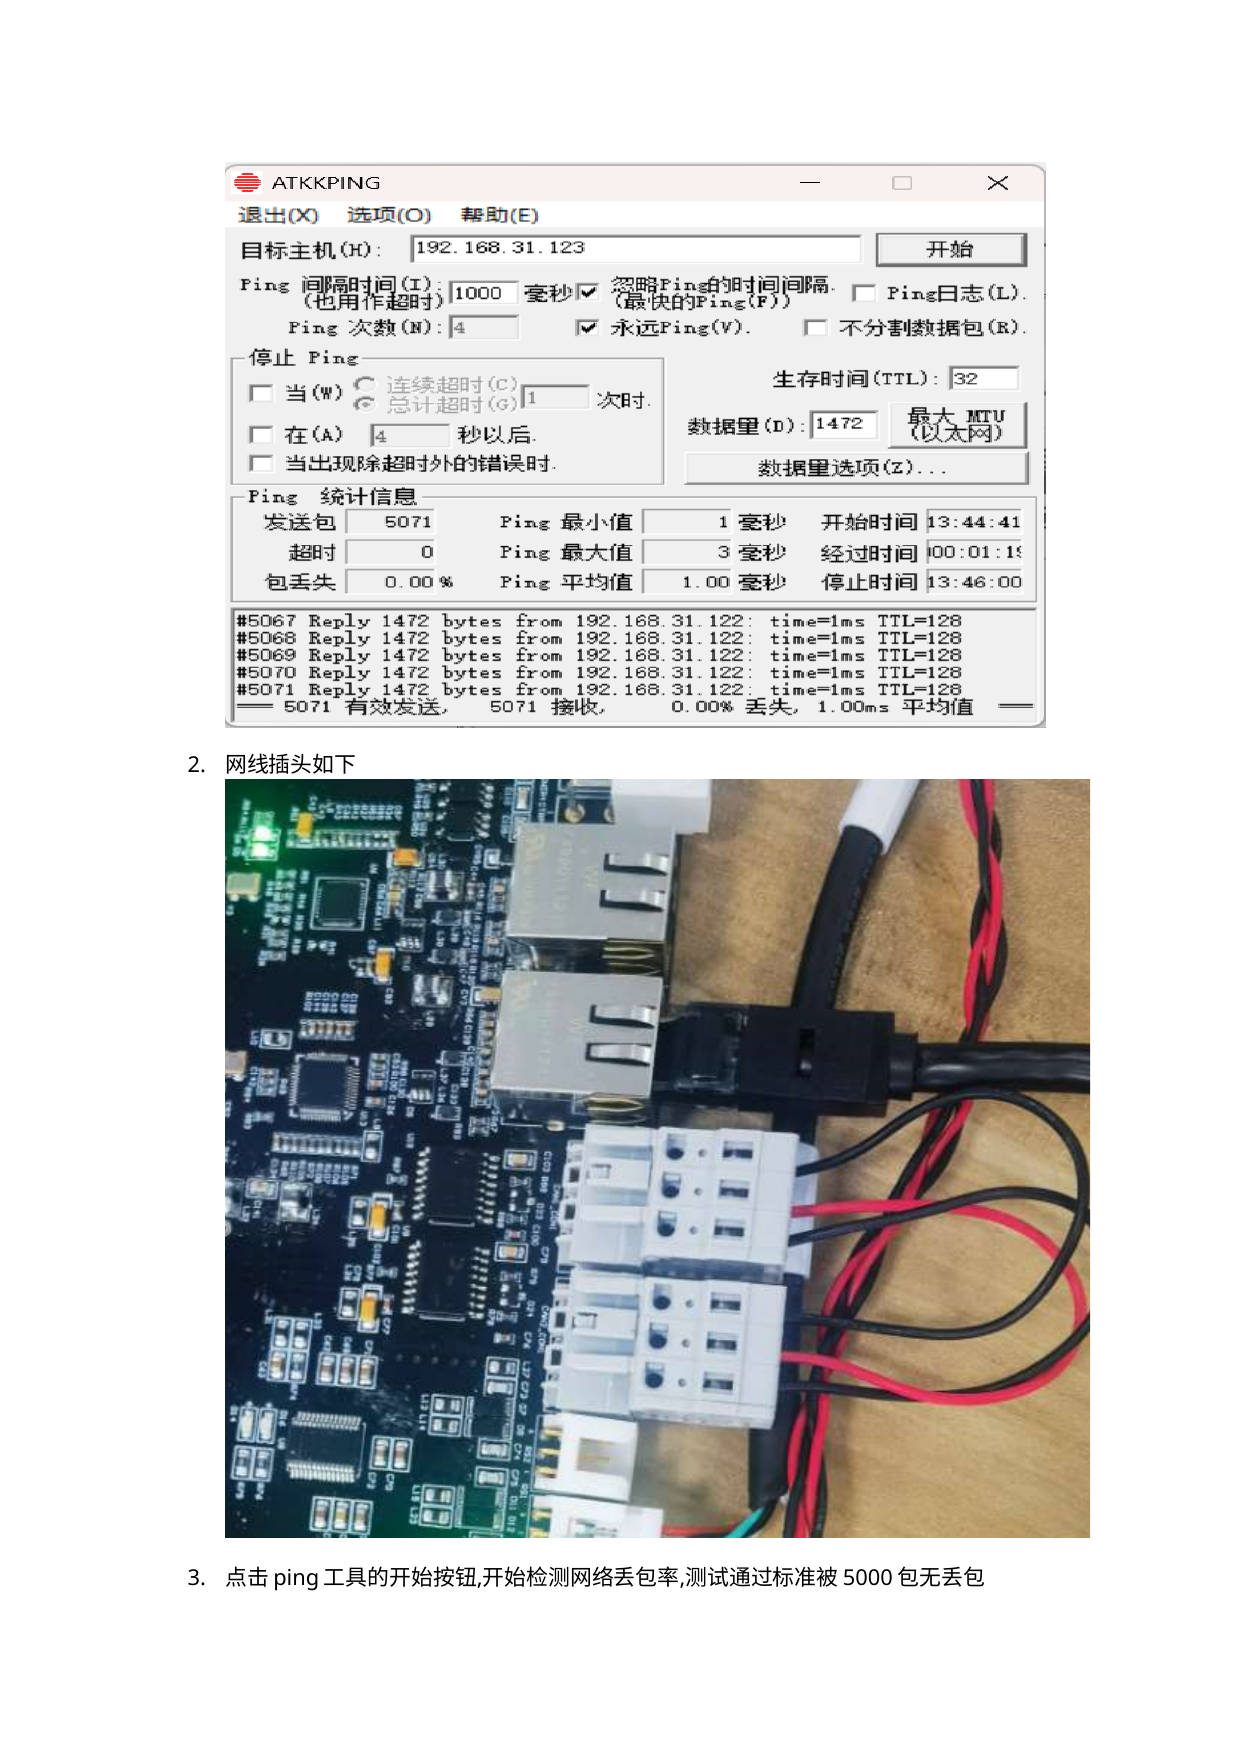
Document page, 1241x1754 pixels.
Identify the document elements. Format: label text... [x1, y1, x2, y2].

picture [225, 779, 1091, 1538]
list 网线插头如下 [187, 747, 1053, 779]
list 点击ping工具的开始按钮,开始检测网络丢包率,测试通过标准被5000包无丢包 [187, 1559, 1053, 1592]
picture [225, 162, 1046, 728]
